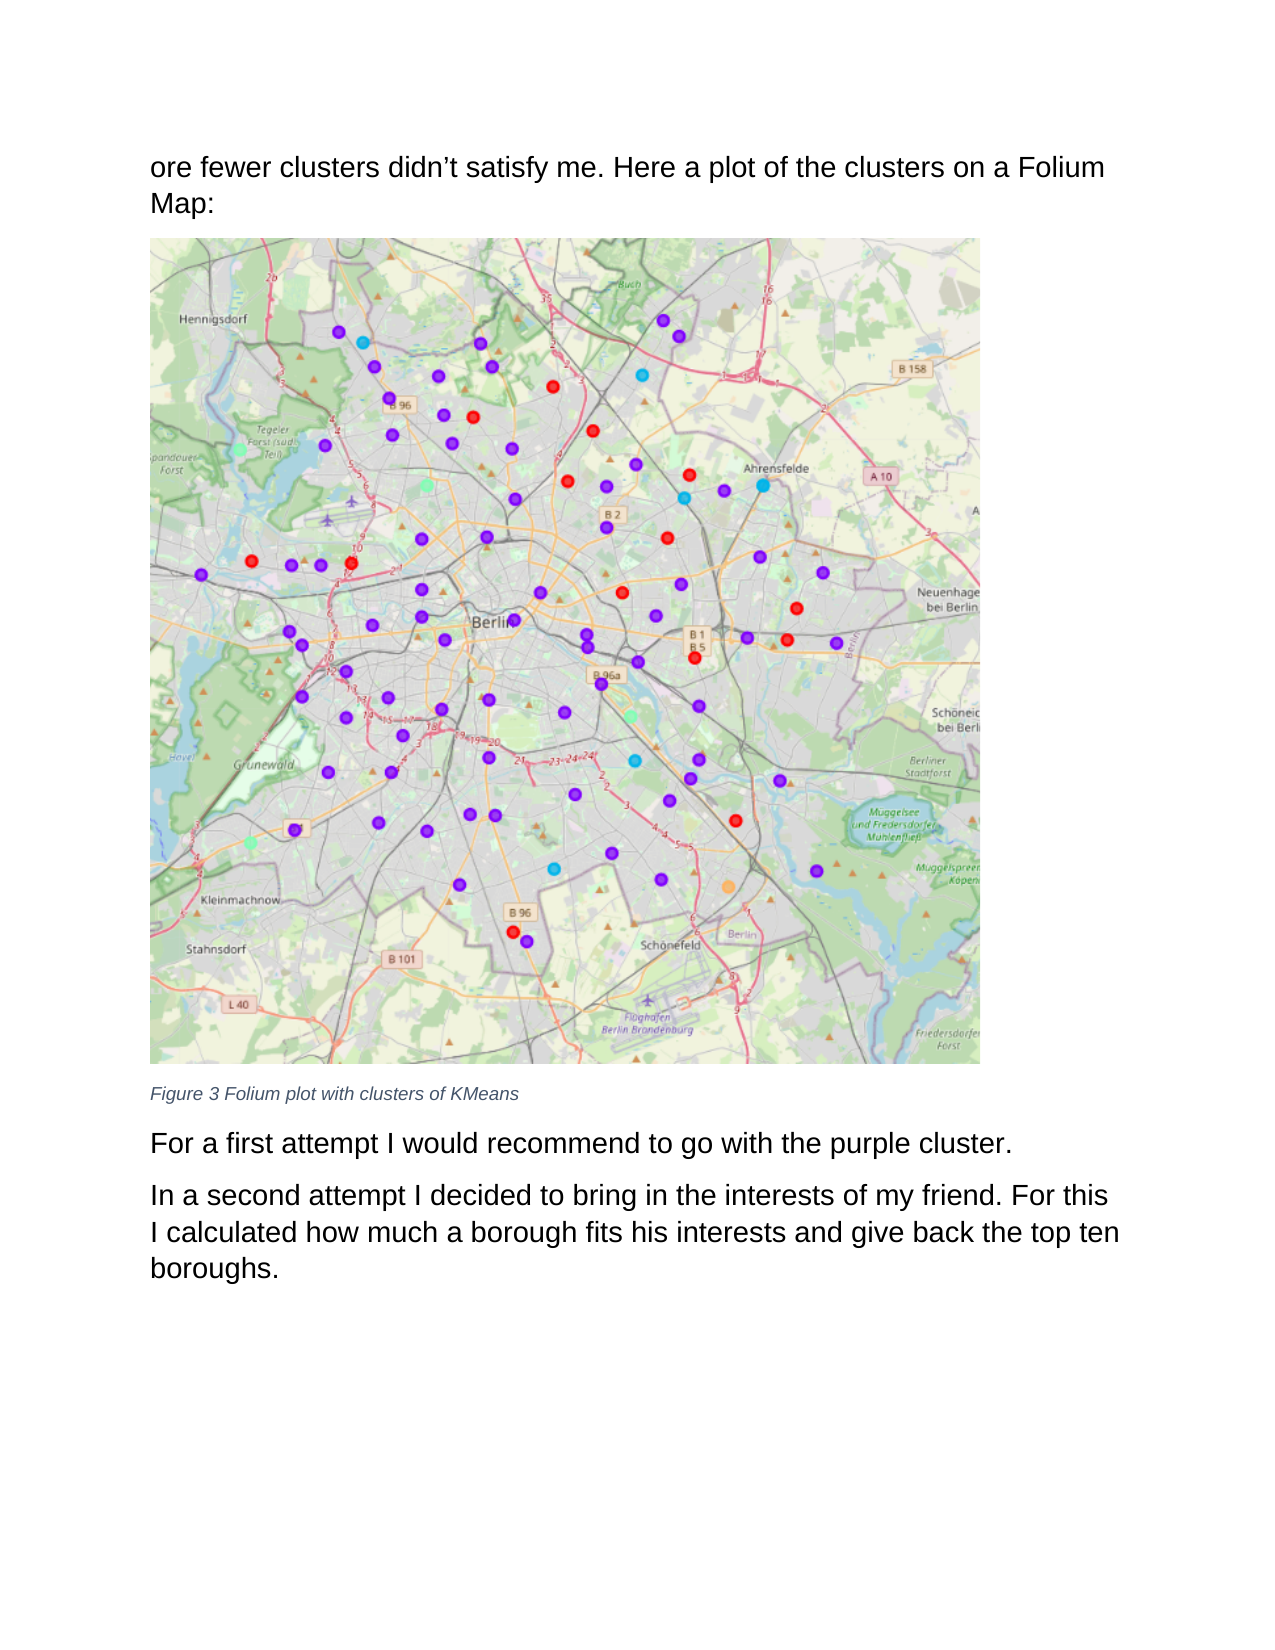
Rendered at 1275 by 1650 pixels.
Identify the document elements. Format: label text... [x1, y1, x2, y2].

text For a first attempt I would recommend to go with the purple cluster. [150, 1126, 1125, 1159]
picture [150, 238, 981, 1064]
text In a second attempt I decided to bring in the interests of my friend. For this I calculated how much a borough fits his interests and give back the top ten boroughs. [150, 1178, 1125, 1284]
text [150, 150, 1125, 220]
